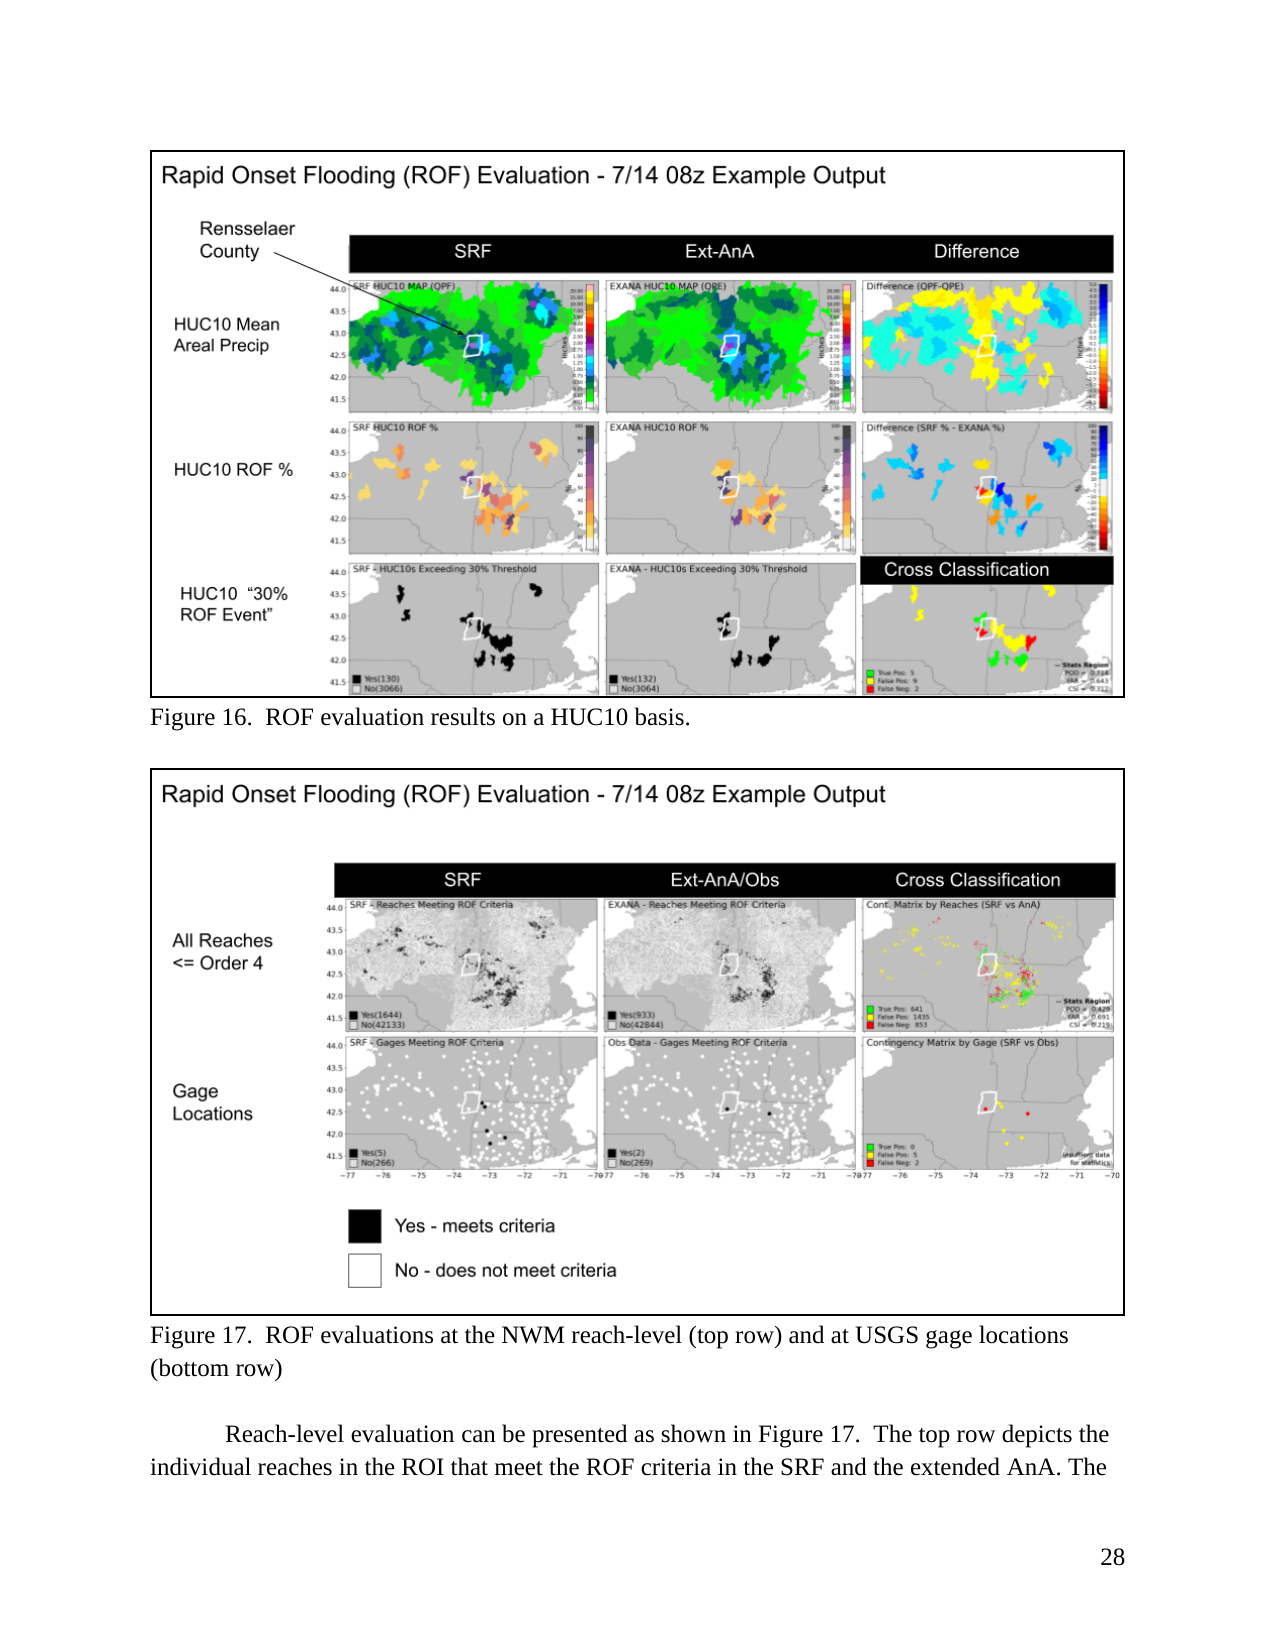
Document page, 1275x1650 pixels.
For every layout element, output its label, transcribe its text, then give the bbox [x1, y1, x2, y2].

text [150, 1419, 1125, 1481]
picture [152, 770, 1123, 1314]
text Figure 17. ROF evaluations at the NWM reach-level (top row) and at USGS gage locations (bottom row) [150, 1320, 1125, 1382]
text Figure 16. ROF evaluation results on a HUC10 basis. [150, 702, 1125, 731]
picture [152, 152, 1123, 696]
